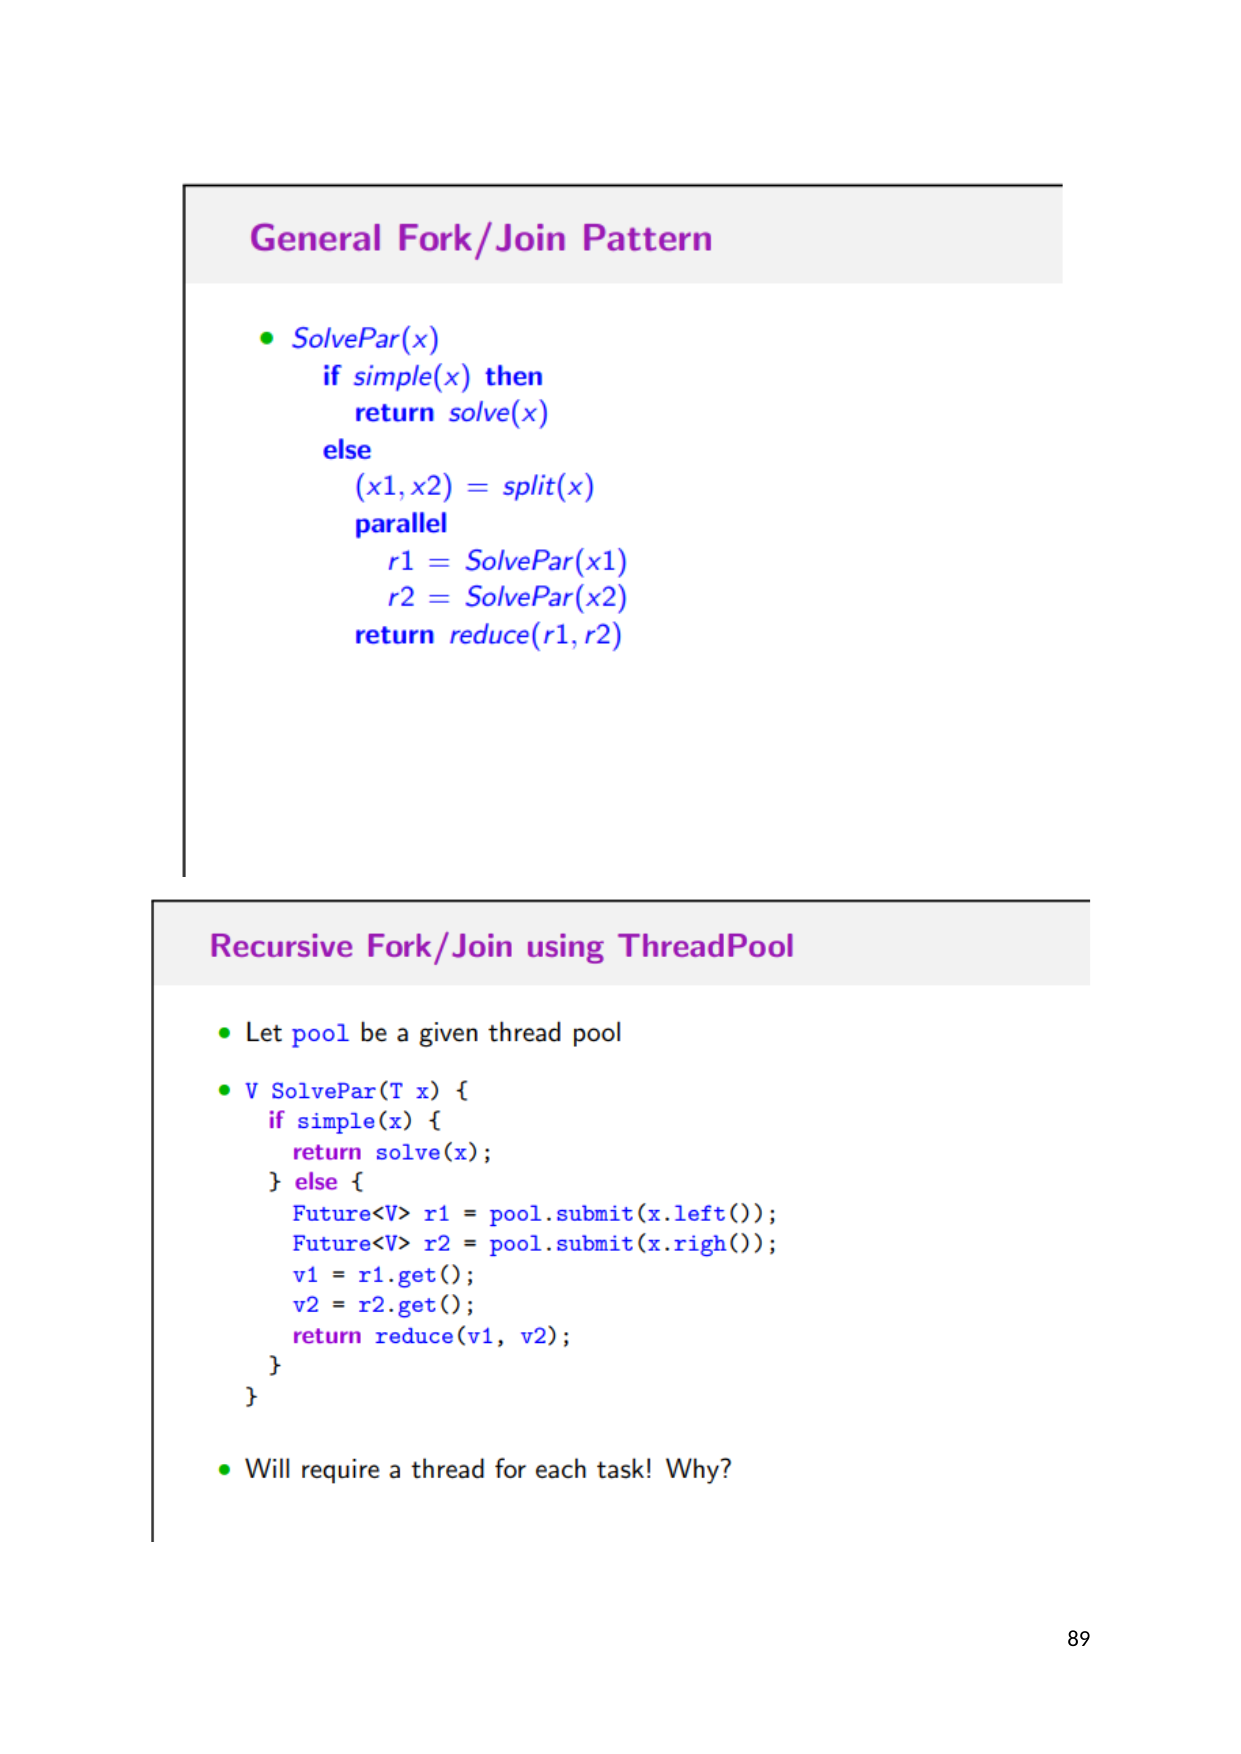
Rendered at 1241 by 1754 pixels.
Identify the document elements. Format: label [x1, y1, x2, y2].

picture [150, 150, 1063, 877]
picture [150, 878, 1091, 1542]
